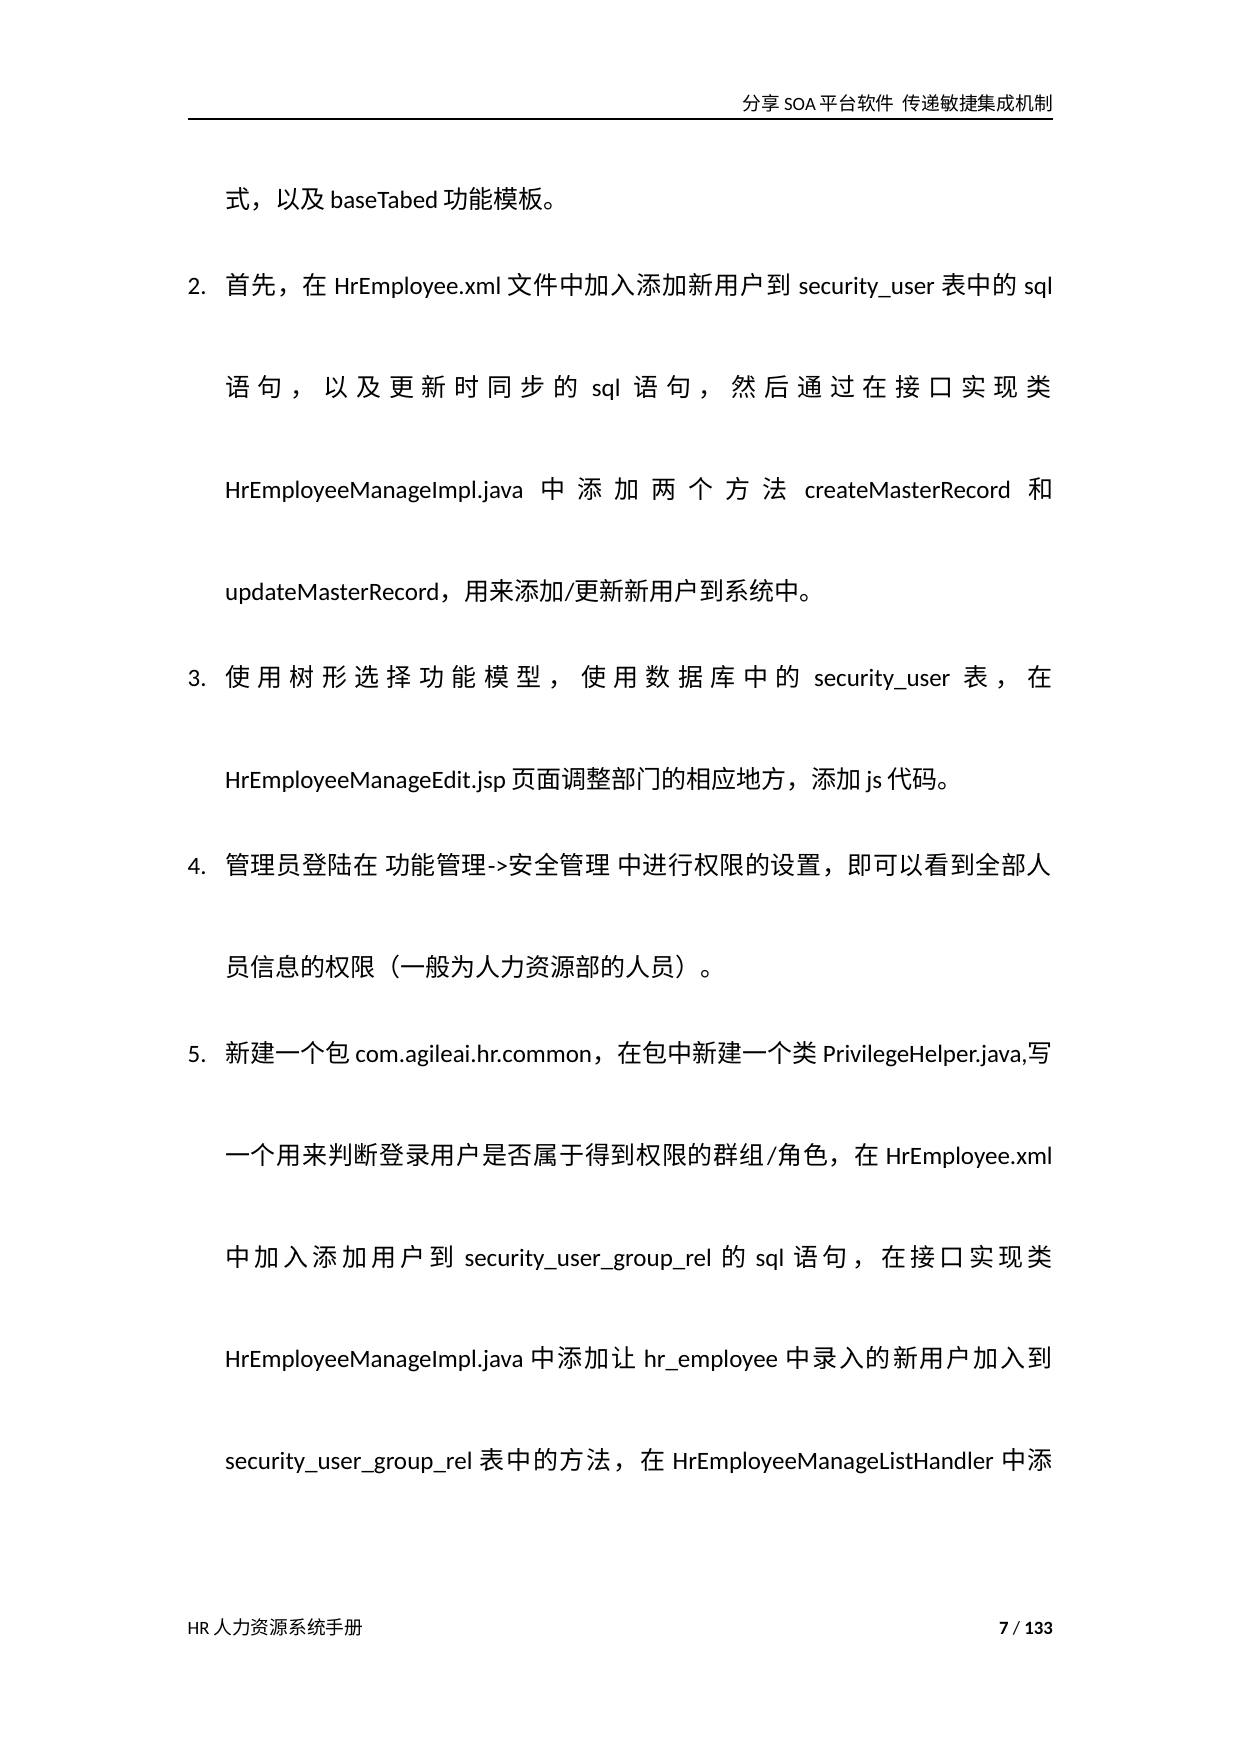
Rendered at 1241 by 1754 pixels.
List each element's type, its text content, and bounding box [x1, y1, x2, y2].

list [187, 1017, 1053, 1493]
list 管理员登陆在 功能管理->安全管理 中进行权限的设置，即可以看到全部人员信息的权限（一般为人力资源部的人员）。 [187, 829, 1053, 999]
list 使用树形选择功能模型，使用数据库中的security_user表，在HrEmployeeManageEdit.jsp页面调整部门的相应地方，添加js代码。 [187, 642, 1053, 811]
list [187, 164, 1053, 232]
list 首先，在HrEmployee.xml文件中加入添加新用户到security_user表中的sql语句，以及更新时同步的sql语句，然后通过在接口实现类HrEmployeeManageImpl.java中添加两个方法createMasterRecord和updateMasterRecord，用来添加/更新新用户到系统中。 [187, 250, 1053, 623]
